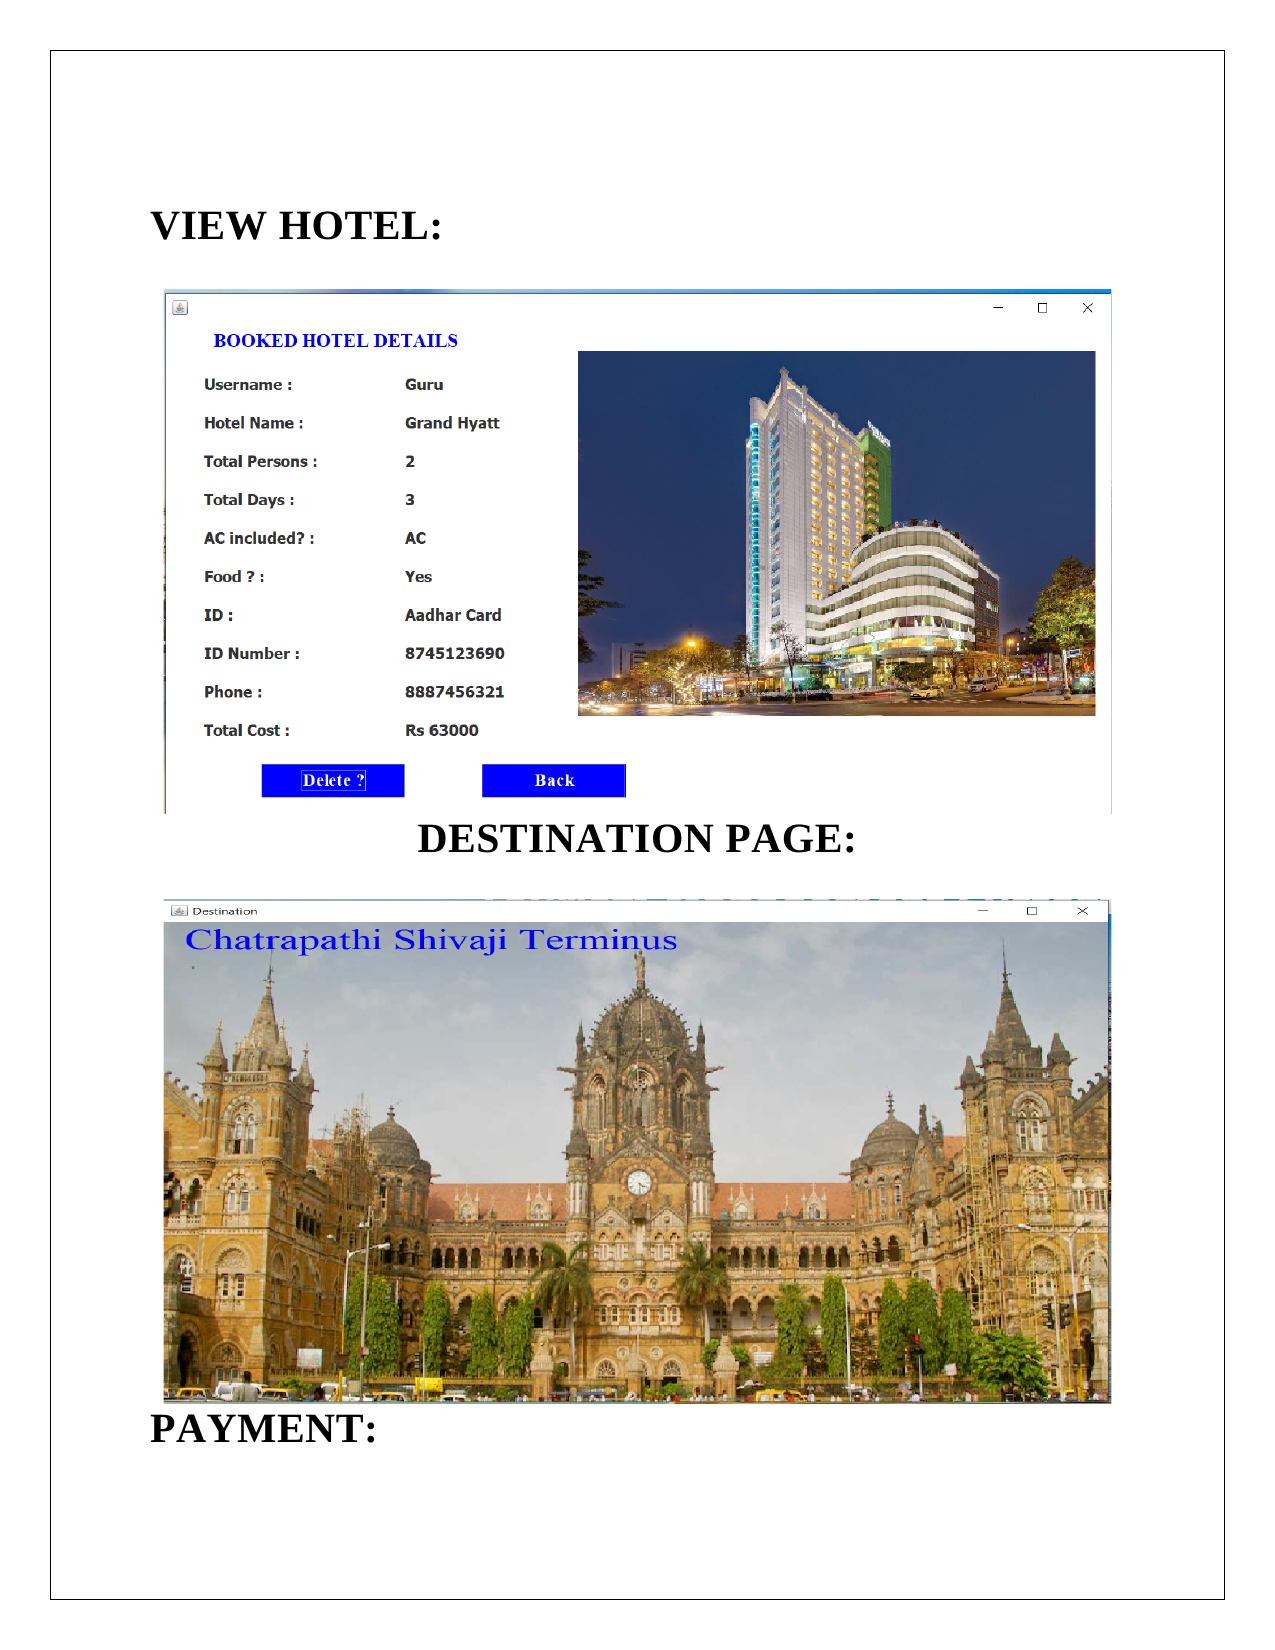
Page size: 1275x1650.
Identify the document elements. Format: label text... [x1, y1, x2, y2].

text VIEW HOTEL: [150, 201, 1125, 249]
text DESTINATION PAGE: [150, 813, 1125, 861]
picture [163, 899, 1112, 1404]
picture [163, 289, 1112, 814]
text PAYMENT: [150, 1403, 1125, 1451]
